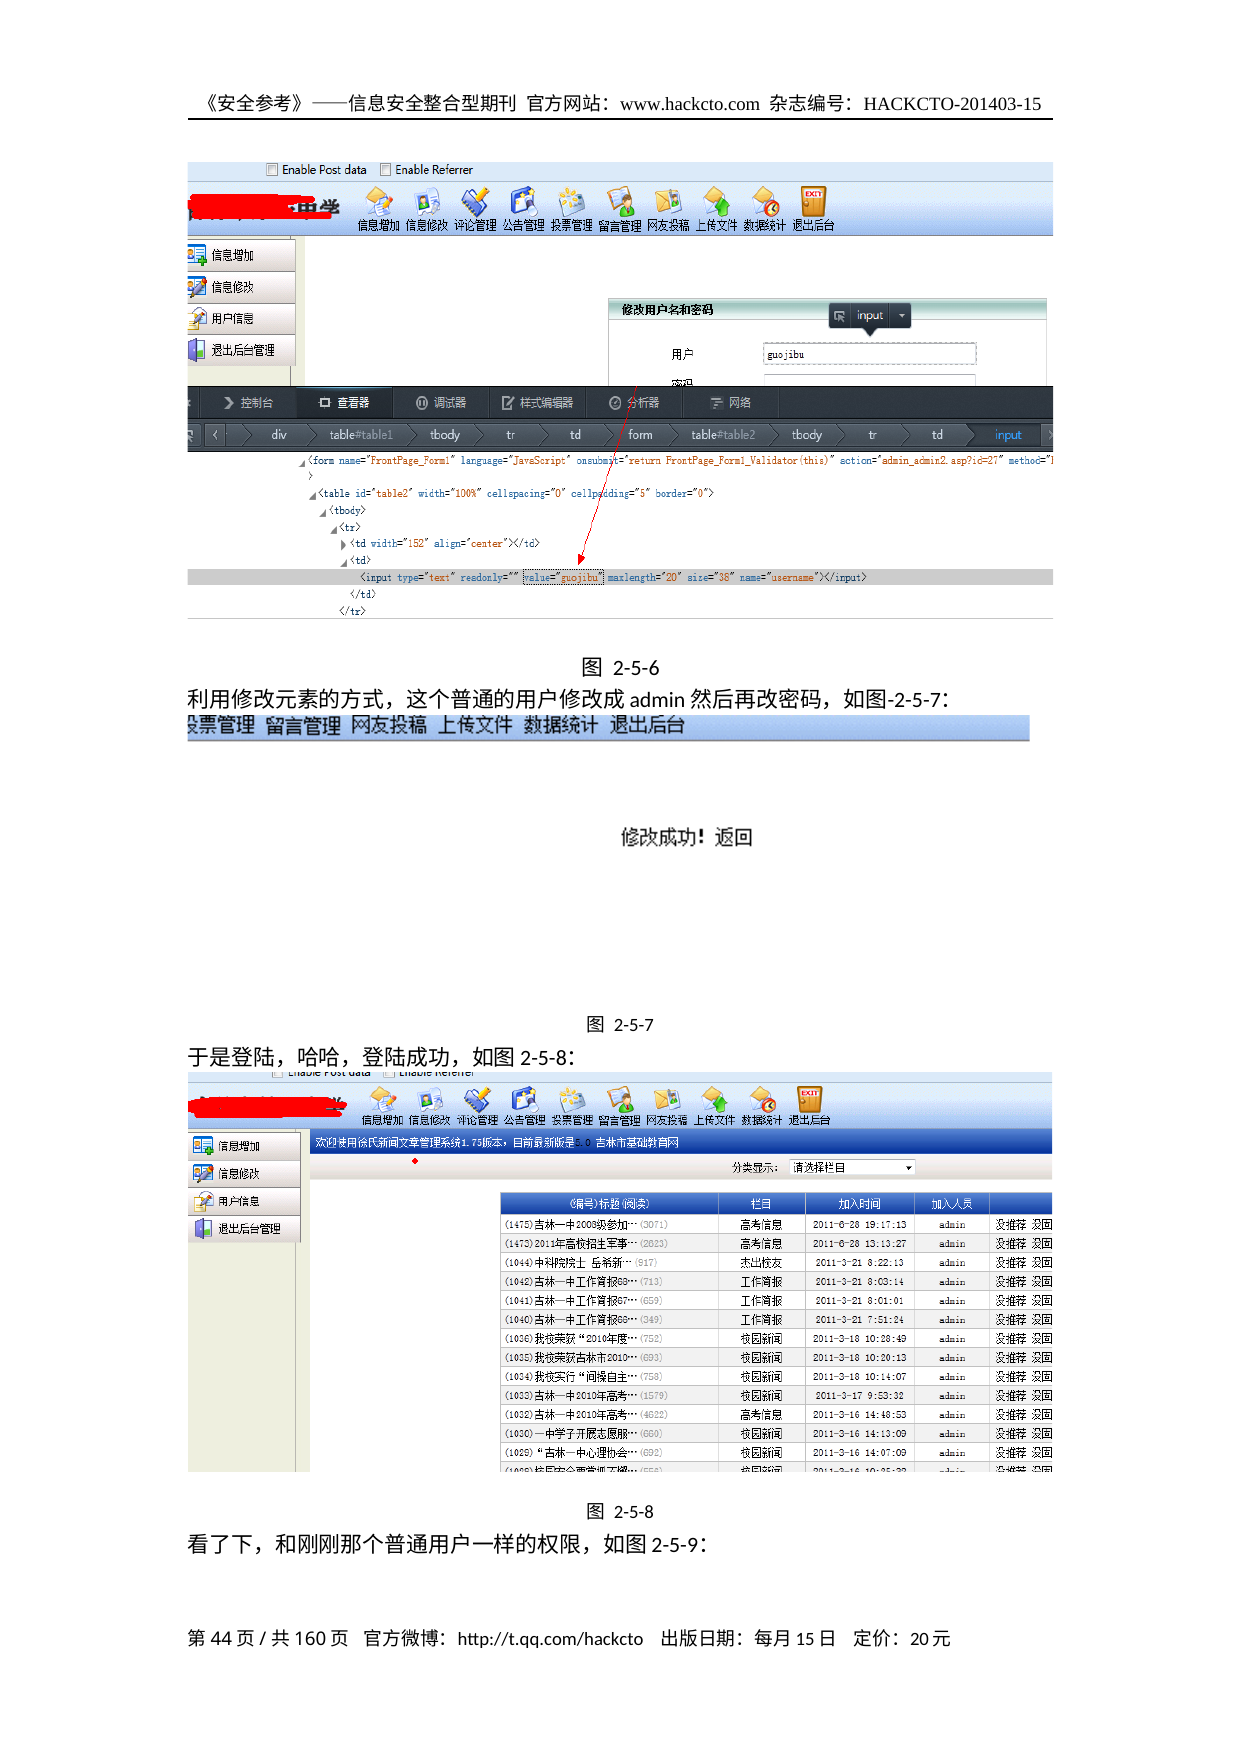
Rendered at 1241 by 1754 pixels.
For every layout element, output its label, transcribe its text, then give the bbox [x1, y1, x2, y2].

text 图 2-5-7 [187, 1007, 1053, 1039]
picture [187, 162, 1054, 619]
text 图 2-5-6 [187, 619, 1053, 682]
text 看了下，和刚刚那个普通用户一样的权限，如图2-5-9： [187, 1527, 1053, 1559]
picture [188, 1072, 1053, 1472]
text 利用修改元素的方式，这个普通的用户修改成admin 然后再改密码，如图-2-5-7： [187, 682, 1053, 714]
picture [187, 715, 1030, 1006]
text 于是登陆，哈哈，登陆成功，如图2-5-8： [187, 1039, 1053, 1072]
